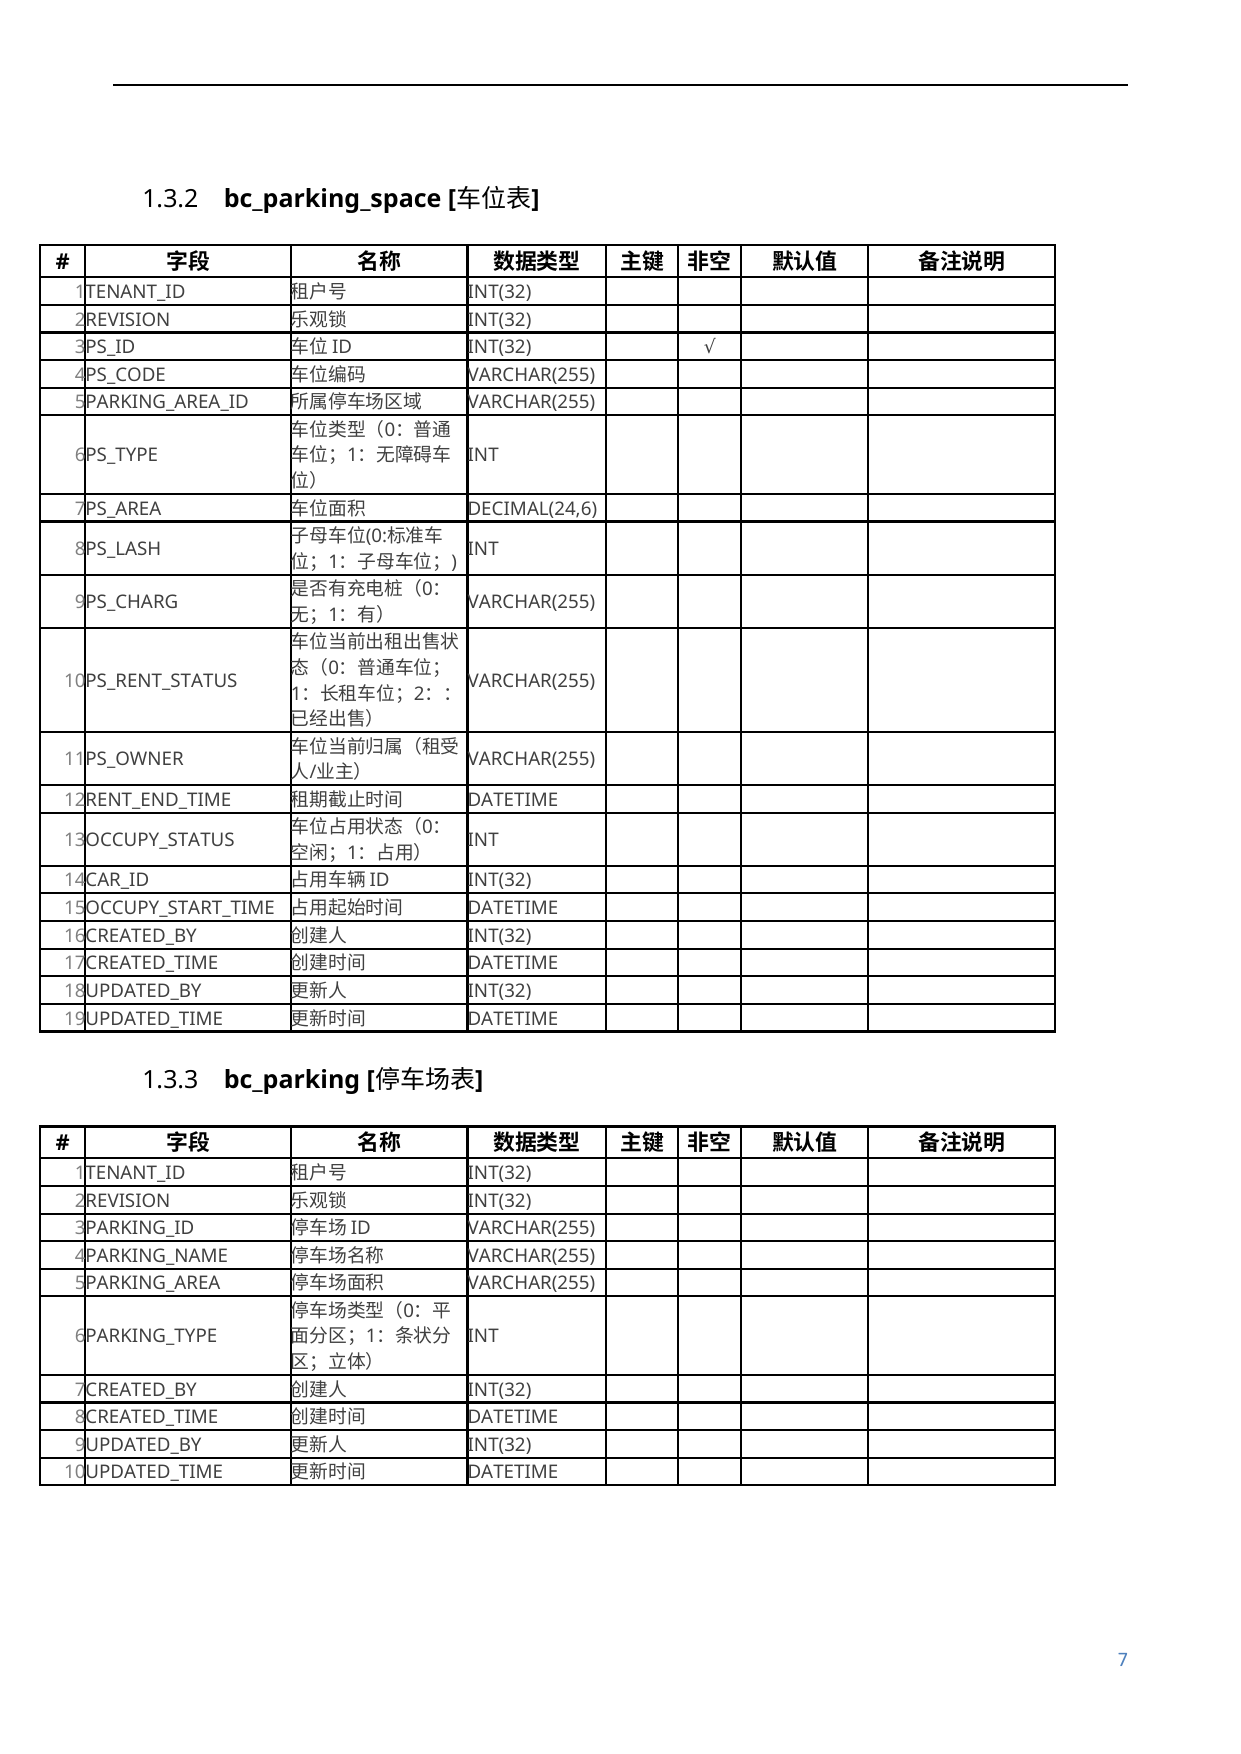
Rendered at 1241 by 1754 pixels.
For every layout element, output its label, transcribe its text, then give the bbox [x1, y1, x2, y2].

table_cell √ [679, 334, 740, 359]
table_cell 6 [41, 416, 84, 493]
table_header 非空 [679, 1128, 740, 1157]
table_header # [41, 246, 84, 276]
table_cell [869, 1270, 1054, 1295]
table_header 备注说明 [869, 1128, 1054, 1157]
table_cell 车位面积 [292, 495, 466, 520]
table_cell [869, 1187, 1054, 1212]
table_cell [607, 814, 677, 865]
table_cell 更新人 [292, 977, 466, 1003]
table_cell [742, 1159, 867, 1185]
table_cell 车位类型（0：普通车位；1：无障碍车位） [292, 416, 466, 493]
table_cell 停车场类型（0：平面分区；1：条状分区；立体） [292, 1297, 466, 1374]
table_cell 占用车辆ID [292, 867, 466, 892]
table_cell [679, 922, 740, 947]
table_cell [679, 1431, 740, 1457]
table_cell 占用起始时间 [292, 894, 466, 920]
table_cell [679, 1187, 740, 1212]
table_cell [679, 1005, 740, 1030]
table_cell [679, 1159, 740, 1185]
table_cell 16 [41, 922, 84, 947]
table_cell [607, 1215, 677, 1240]
table_cell [607, 977, 677, 1003]
table_cell 4 [41, 361, 84, 387]
table_cell 3 [41, 1215, 84, 1240]
table_cell [742, 629, 867, 731]
table_cell 车位编码 [292, 361, 466, 387]
table_cell 5 [41, 389, 84, 414]
table_cell 9 [41, 576, 84, 627]
table_cell 是否有充电桩（0：无；1：有） [292, 576, 466, 627]
table_cell 11 [41, 733, 84, 784]
table_cell 车位当前出租出售状态（0：普通车位；1：长租车位；2：：已经出售） [292, 629, 466, 731]
table_cell [607, 1005, 677, 1030]
table_header 名称 [292, 246, 466, 276]
table_cell [679, 523, 740, 573]
table_cell [607, 786, 677, 812]
table_cell PS_RENT_STATUS [86, 629, 290, 731]
table_cell [869, 867, 1054, 892]
table_cell 19 [41, 1005, 84, 1030]
table_header 数据类型 [469, 246, 605, 276]
table_cell [869, 306, 1054, 331]
table_cell 创建时间 [292, 950, 466, 975]
table_cell INT [469, 814, 605, 865]
table_cell 15 [41, 894, 84, 920]
table_cell 乐观锁 [292, 306, 466, 331]
table_cell [869, 523, 1054, 573]
table_cell [607, 733, 677, 784]
table_cell INT(32) [469, 1376, 605, 1401]
table_cell 更新时间 [292, 1005, 466, 1030]
table_cell 9 [41, 1431, 84, 1457]
table_cell [679, 786, 740, 812]
table_cell 8 [41, 1404, 84, 1429]
table_cell UPDATED_BY [86, 977, 290, 1003]
table_cell [607, 334, 677, 359]
table_cell [679, 389, 740, 414]
table_cell DATETIME [469, 950, 605, 975]
table_cell INT(32) [469, 334, 605, 359]
table_cell 创建人 [292, 922, 466, 947]
table_cell 7 [41, 1376, 84, 1401]
table_cell 创建时间 [292, 1404, 466, 1429]
table_cell DATETIME [469, 1459, 605, 1484]
table_cell RENT_END_TIME [86, 786, 290, 812]
table_cell [742, 278, 867, 304]
table_cell DATETIME [469, 1005, 605, 1030]
table_cell [869, 629, 1054, 731]
table_cell PS_TYPE [86, 416, 290, 493]
table_cell [742, 977, 867, 1003]
table_cell [869, 576, 1054, 627]
table_cell 4 [41, 1242, 84, 1268]
table_cell [607, 867, 677, 892]
table_cell [742, 1215, 867, 1240]
table_cell DECIMAL(24,6) [469, 495, 605, 520]
table_cell 1 [41, 1159, 84, 1185]
table_cell PARKING_TYPE [86, 1297, 290, 1374]
table_cell 更新时间 [292, 1459, 466, 1484]
table_cell [607, 495, 677, 520]
table_cell INT(32) [469, 278, 605, 304]
table_cell [869, 1297, 1054, 1374]
table_cell [742, 733, 867, 784]
table_cell VARCHAR(255) [469, 576, 605, 627]
table_cell [869, 361, 1054, 387]
table_cell [679, 814, 740, 865]
table_cell [742, 1270, 867, 1295]
table_cell [742, 786, 867, 812]
table_cell [869, 1215, 1054, 1240]
table_cell [607, 1242, 677, 1268]
table_cell [679, 950, 740, 975]
table_cell PS_CHARG [86, 576, 290, 627]
table_cell 10 [41, 1459, 84, 1484]
table_cell [869, 922, 1054, 947]
table_header 备注说明 [869, 246, 1054, 276]
table_cell [869, 278, 1054, 304]
table_cell OCCUPY_STATUS [86, 814, 290, 865]
table_cell [607, 1270, 677, 1295]
table_cell [607, 1404, 677, 1429]
table_cell [869, 733, 1054, 784]
table_cell [742, 922, 867, 947]
table_cell 所属停车场区域 [292, 389, 466, 414]
table_cell REVISION [86, 306, 290, 331]
table_cell 17 [41, 950, 84, 975]
table_cell [869, 894, 1054, 920]
table_cell [607, 1459, 677, 1484]
table_cell VARCHAR(255) [469, 389, 605, 414]
table_cell PS_AREA [86, 495, 290, 520]
table_cell 车位ID [292, 334, 466, 359]
table_cell [869, 786, 1054, 812]
table_cell [607, 629, 677, 731]
table_cell [869, 1005, 1054, 1030]
table_cell INT(32) [469, 1159, 605, 1185]
table_cell [607, 1187, 677, 1212]
table_cell [742, 1187, 867, 1212]
table_cell [679, 1404, 740, 1429]
table_cell UPDATED_TIME [86, 1459, 290, 1484]
table_cell 6 [41, 1297, 84, 1374]
table_cell INT(32) [469, 867, 605, 892]
table_cell [679, 1270, 740, 1295]
table_cell 12 [41, 786, 84, 812]
table_cell [607, 576, 677, 627]
table_cell VARCHAR(255) [469, 1270, 605, 1295]
table_cell INT(32) [469, 306, 605, 331]
table_cell [869, 389, 1054, 414]
table_cell [742, 495, 867, 520]
table_cell [742, 894, 867, 920]
table_cell PARKING_ID [86, 1215, 290, 1240]
table_cell PARKING_AREA_ID [86, 389, 290, 414]
table_cell [742, 1376, 867, 1401]
table_cell 子母车位(0:标准车位；1：子母车位；) [292, 523, 466, 573]
table_cell 停车场面积 [292, 1270, 466, 1295]
table_cell 车位占用状态（0：空闲；1：占用） [292, 814, 466, 865]
table_cell 停车场ID [292, 1215, 466, 1240]
table_cell [869, 334, 1054, 359]
table_cell CAR_ID [86, 867, 290, 892]
table_cell [679, 733, 740, 784]
table_cell 5 [41, 1270, 84, 1295]
table_cell [679, 576, 740, 627]
table_cell [742, 1005, 867, 1030]
table_cell [742, 389, 867, 414]
table_header 主键 [607, 246, 677, 276]
table_cell [869, 1242, 1054, 1268]
table_cell 租期截止时间 [292, 786, 466, 812]
table_cell CREATED_BY [86, 922, 290, 947]
table_cell [679, 1459, 740, 1484]
table_cell 停车场名称 [292, 1242, 466, 1268]
table_cell [869, 950, 1054, 975]
table_cell [679, 1242, 740, 1268]
table_cell 2 [41, 1187, 84, 1212]
table_cell TENANT_ID [86, 278, 290, 304]
table_cell VARCHAR(255) [469, 1242, 605, 1268]
table_cell [869, 977, 1054, 1003]
table_cell [607, 306, 677, 331]
table_cell DATETIME [469, 1404, 605, 1429]
table_cell [607, 894, 677, 920]
table_cell 14 [41, 867, 84, 892]
table_cell [742, 416, 867, 493]
table_cell PS_OWNER [86, 733, 290, 784]
table_cell 18 [41, 977, 84, 1003]
table_cell INT(32) [469, 922, 605, 947]
table_cell [742, 867, 867, 892]
table_cell [869, 1459, 1054, 1484]
table_cell 3 [41, 334, 84, 359]
table_cell TENANT_ID [86, 1159, 290, 1185]
table_cell OCCUPY_START_TIME [86, 894, 290, 920]
table_cell 10 [41, 629, 84, 731]
table_cell 8 [41, 523, 84, 573]
table_cell [607, 1159, 677, 1185]
table_cell [742, 1404, 867, 1429]
table_header # [41, 1128, 84, 1157]
table_cell [607, 922, 677, 947]
table_cell CREATED_BY [86, 1376, 290, 1401]
table_cell [869, 1431, 1054, 1457]
table_cell [742, 306, 867, 331]
table_cell CREATED_TIME [86, 950, 290, 975]
table_cell 乐观锁 [292, 1187, 466, 1212]
table_cell PS_ID [86, 334, 290, 359]
table_cell 租户号 [292, 278, 466, 304]
table_cell [869, 1376, 1054, 1401]
table_cell [742, 334, 867, 359]
table_cell 租户号 [292, 1159, 466, 1185]
table_cell [679, 1215, 740, 1240]
table_cell [607, 1376, 677, 1401]
table_cell [607, 416, 677, 493]
table_cell [679, 361, 740, 387]
table_cell UPDATED_BY [86, 1431, 290, 1457]
table_cell PARKING_NAME [86, 1242, 290, 1268]
table_cell [679, 894, 740, 920]
table_cell [679, 977, 740, 1003]
table_cell REVISION [86, 1187, 290, 1212]
subtitle bc_parking_space [车位表] [142, 164, 1128, 232]
table_cell [742, 523, 867, 573]
table_header 默认值 [742, 246, 867, 276]
subtitle bc_parking [停车场表] [142, 1045, 1128, 1113]
table_cell [607, 1297, 677, 1374]
table_cell 7 [41, 495, 84, 520]
table_header 字段 [86, 1128, 290, 1157]
table_cell INT(32) [469, 1187, 605, 1212]
table_cell [869, 1404, 1054, 1429]
table_cell 车位当前归属（租受人/业主） [292, 733, 466, 784]
table_cell 2 [41, 306, 84, 331]
table_cell DATETIME [469, 786, 605, 812]
table_cell INT [469, 1297, 605, 1374]
table_cell [607, 389, 677, 414]
table_cell INT(32) [469, 977, 605, 1003]
table_cell [679, 278, 740, 304]
table_cell PS_CODE [86, 361, 290, 387]
table_cell DATETIME [469, 894, 605, 920]
table_cell [679, 1297, 740, 1374]
table_cell [679, 629, 740, 731]
table_cell [869, 1159, 1054, 1185]
table_header 字段 [86, 246, 290, 276]
table_cell 创建人 [292, 1376, 466, 1401]
table_cell [607, 523, 677, 573]
table_header 主键 [607, 1128, 677, 1157]
table_cell INT [469, 416, 605, 493]
table_cell [742, 1431, 867, 1457]
table_cell [742, 1297, 867, 1374]
table_cell 1 [41, 278, 84, 304]
table_header 非空 [679, 246, 740, 276]
table_cell [607, 278, 677, 304]
table_cell [869, 416, 1054, 493]
table_header 名称 [292, 1128, 466, 1157]
table_header 数据类型 [469, 1128, 605, 1157]
table_cell 13 [41, 814, 84, 865]
table_cell VARCHAR(255) [469, 1215, 605, 1240]
table_cell [742, 950, 867, 975]
table_cell VARCHAR(255) [469, 361, 605, 387]
table_cell VARCHAR(255) [469, 629, 605, 731]
table_cell [742, 361, 867, 387]
table_cell [742, 576, 867, 627]
table_cell 更新人 [292, 1431, 466, 1457]
table_cell [679, 867, 740, 892]
table_cell INT [469, 523, 605, 573]
table_cell UPDATED_TIME [86, 1005, 290, 1030]
table_cell [607, 361, 677, 387]
table_cell [869, 495, 1054, 520]
table_cell [742, 814, 867, 865]
table_cell CREATED_TIME [86, 1404, 290, 1429]
table_cell PS_LASH [86, 523, 290, 573]
table_cell VARCHAR(255) [469, 733, 605, 784]
table_cell [679, 495, 740, 520]
table_cell [607, 1431, 677, 1457]
table_cell [679, 416, 740, 493]
table_cell [742, 1459, 867, 1484]
table_cell [679, 306, 740, 331]
table_cell INT(32) [469, 1431, 605, 1457]
table_header 默认值 [742, 1128, 867, 1157]
table_cell [742, 1242, 867, 1268]
table_cell [679, 1376, 740, 1401]
table_cell PARKING_AREA [86, 1270, 290, 1295]
table_cell [607, 950, 677, 975]
table_cell [869, 814, 1054, 865]
